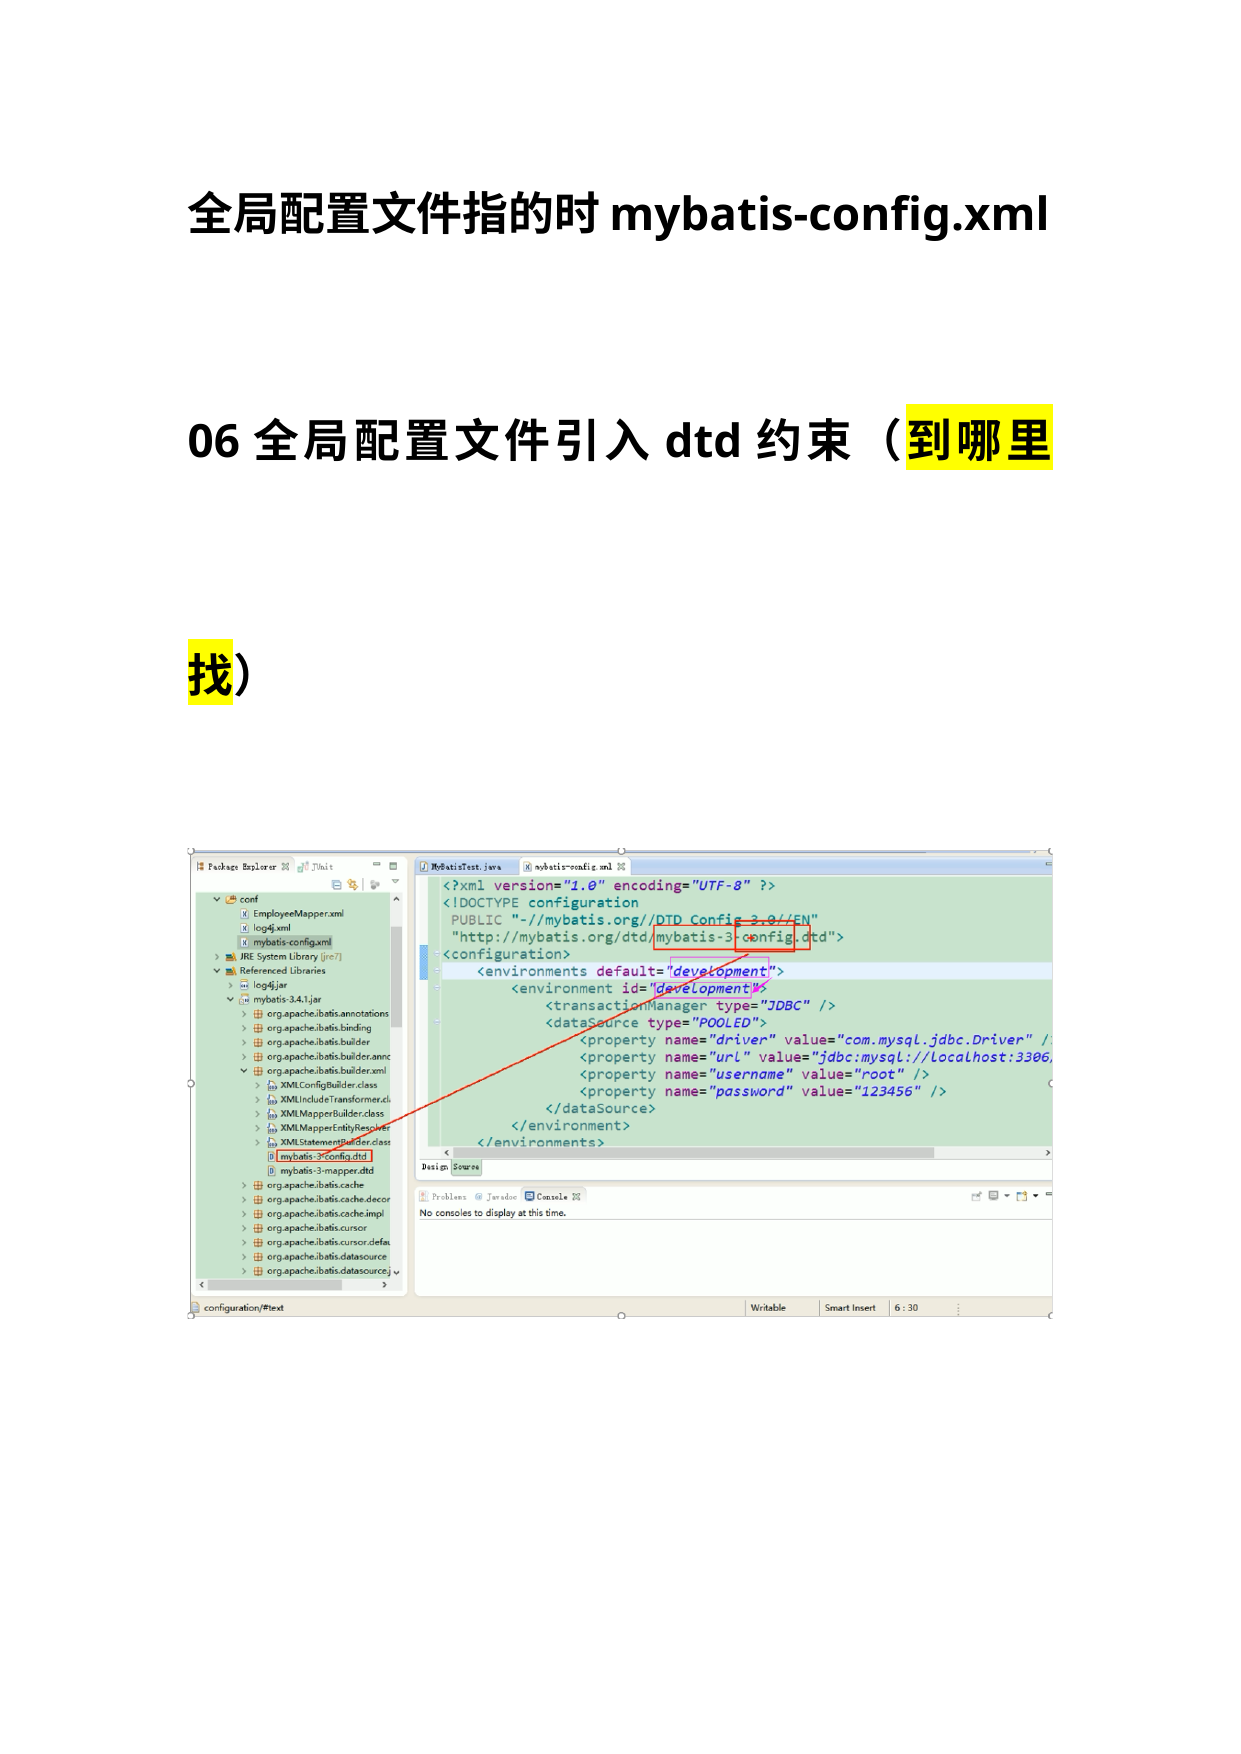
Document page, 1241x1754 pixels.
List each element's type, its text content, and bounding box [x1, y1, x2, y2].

picture [187, 848, 1053, 1319]
subtitle 06全局配置文件引入dtd约束（到哪里找） [187, 389, 1053, 721]
subtitle 全局配置文件指的时mybatis-config.xml [187, 162, 1053, 259]
